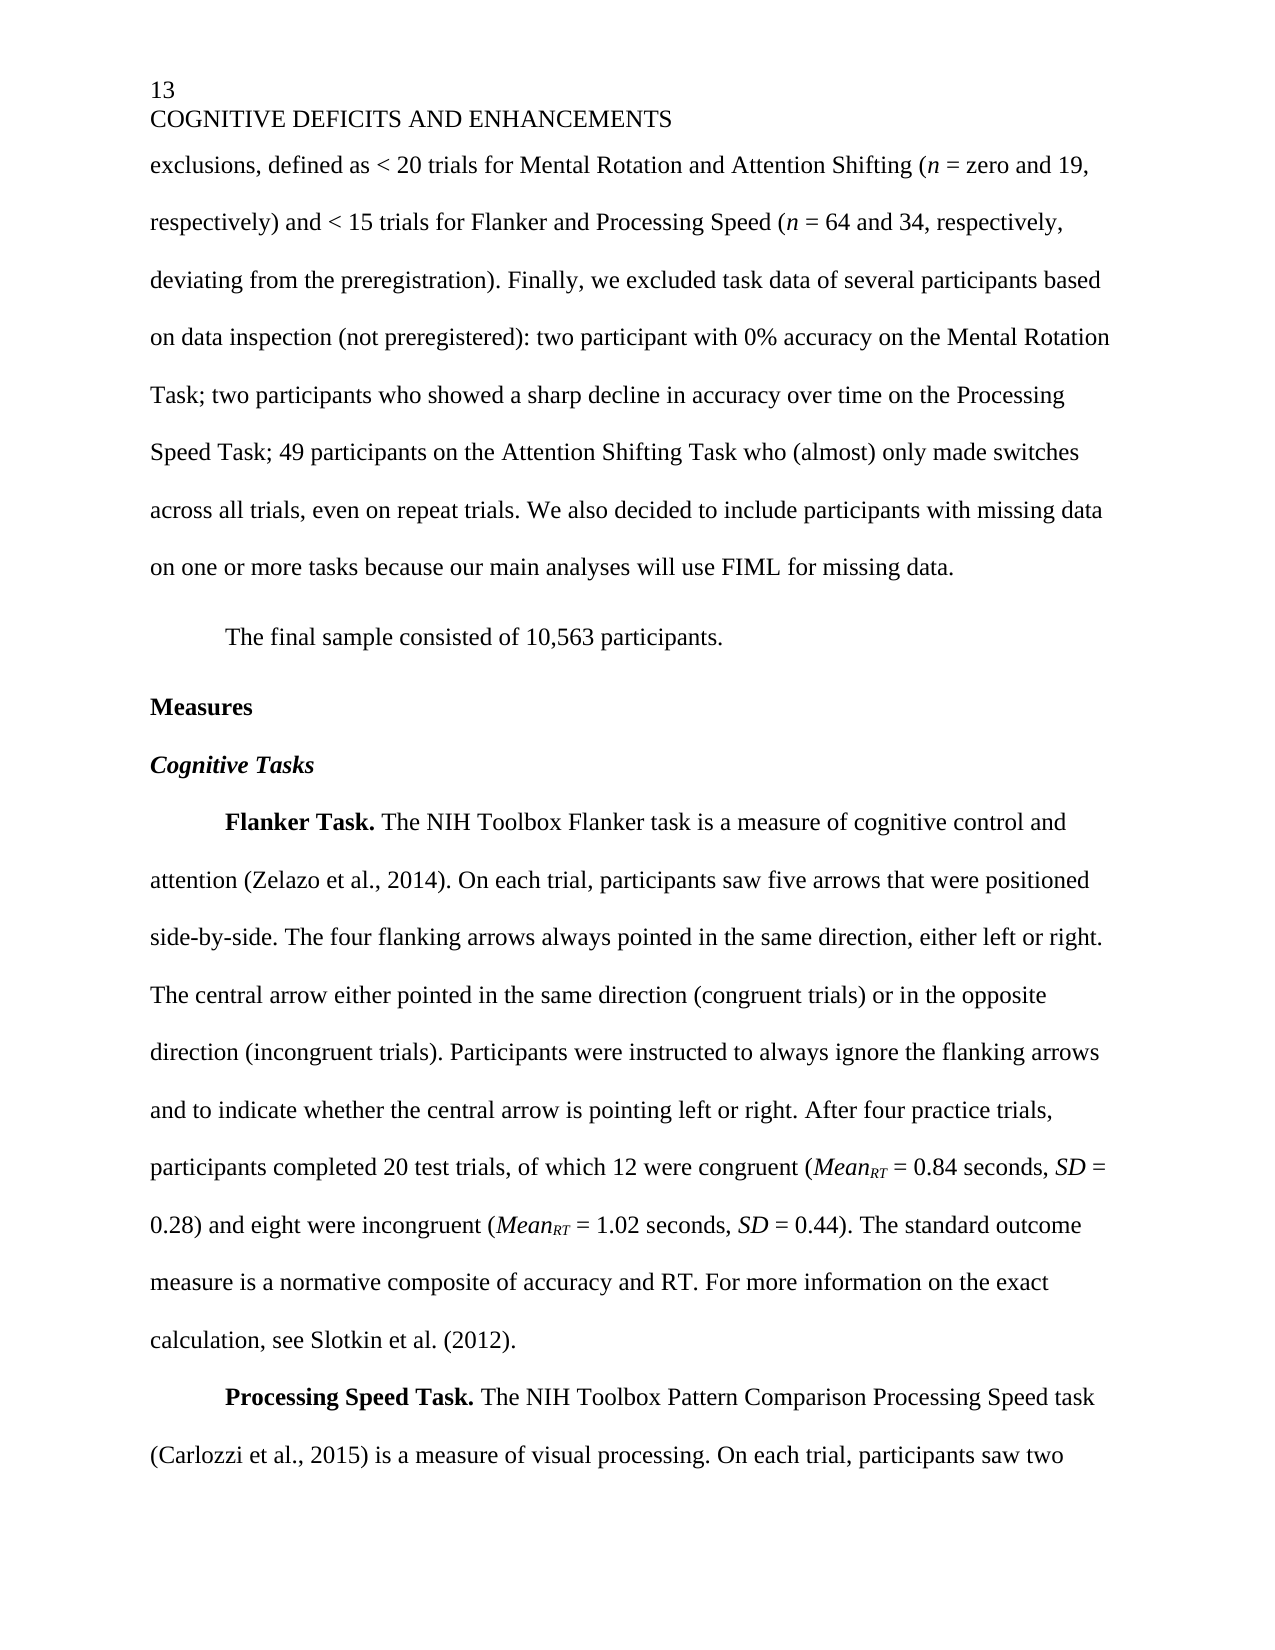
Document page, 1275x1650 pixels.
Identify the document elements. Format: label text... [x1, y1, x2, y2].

subtitle Cognitive Tasks [150, 750, 1125, 779]
text The final sample consisted of 10,563 participants. [150, 622, 1125, 651]
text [150, 150, 1125, 581]
text Flanker Task. The NIH Toolbox Flanker task is a measure of cognitive control and attention (Zelazo et al., 2014). On each trial, participants saw five arrows that were positioned side-by-side. The four flanking arrows always pointed in the same direction, either left or right. The central arrow either pointed in the same direction (congruent trials) or in the opposite direction (incongruent trials). Participants were instructed to always ignore the flanking arrows and to indicate whether the central arrow is pointing left or right. After four practice trials, participants completed 20 test trials, of which 12 were congruent (MeanRT = 0.84 seconds, SD = 0.28) and eight were incongruent (MeanRT = 1.02 seconds, SD = 0.44). The standard outcome measure is a normative composite of accuracy and RT. For more information on the exact calculation, see Slotkin et al. (2012). [150, 807, 1125, 1354]
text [150, 1382, 1125, 1469]
subtitle Measures [150, 692, 1125, 721]
